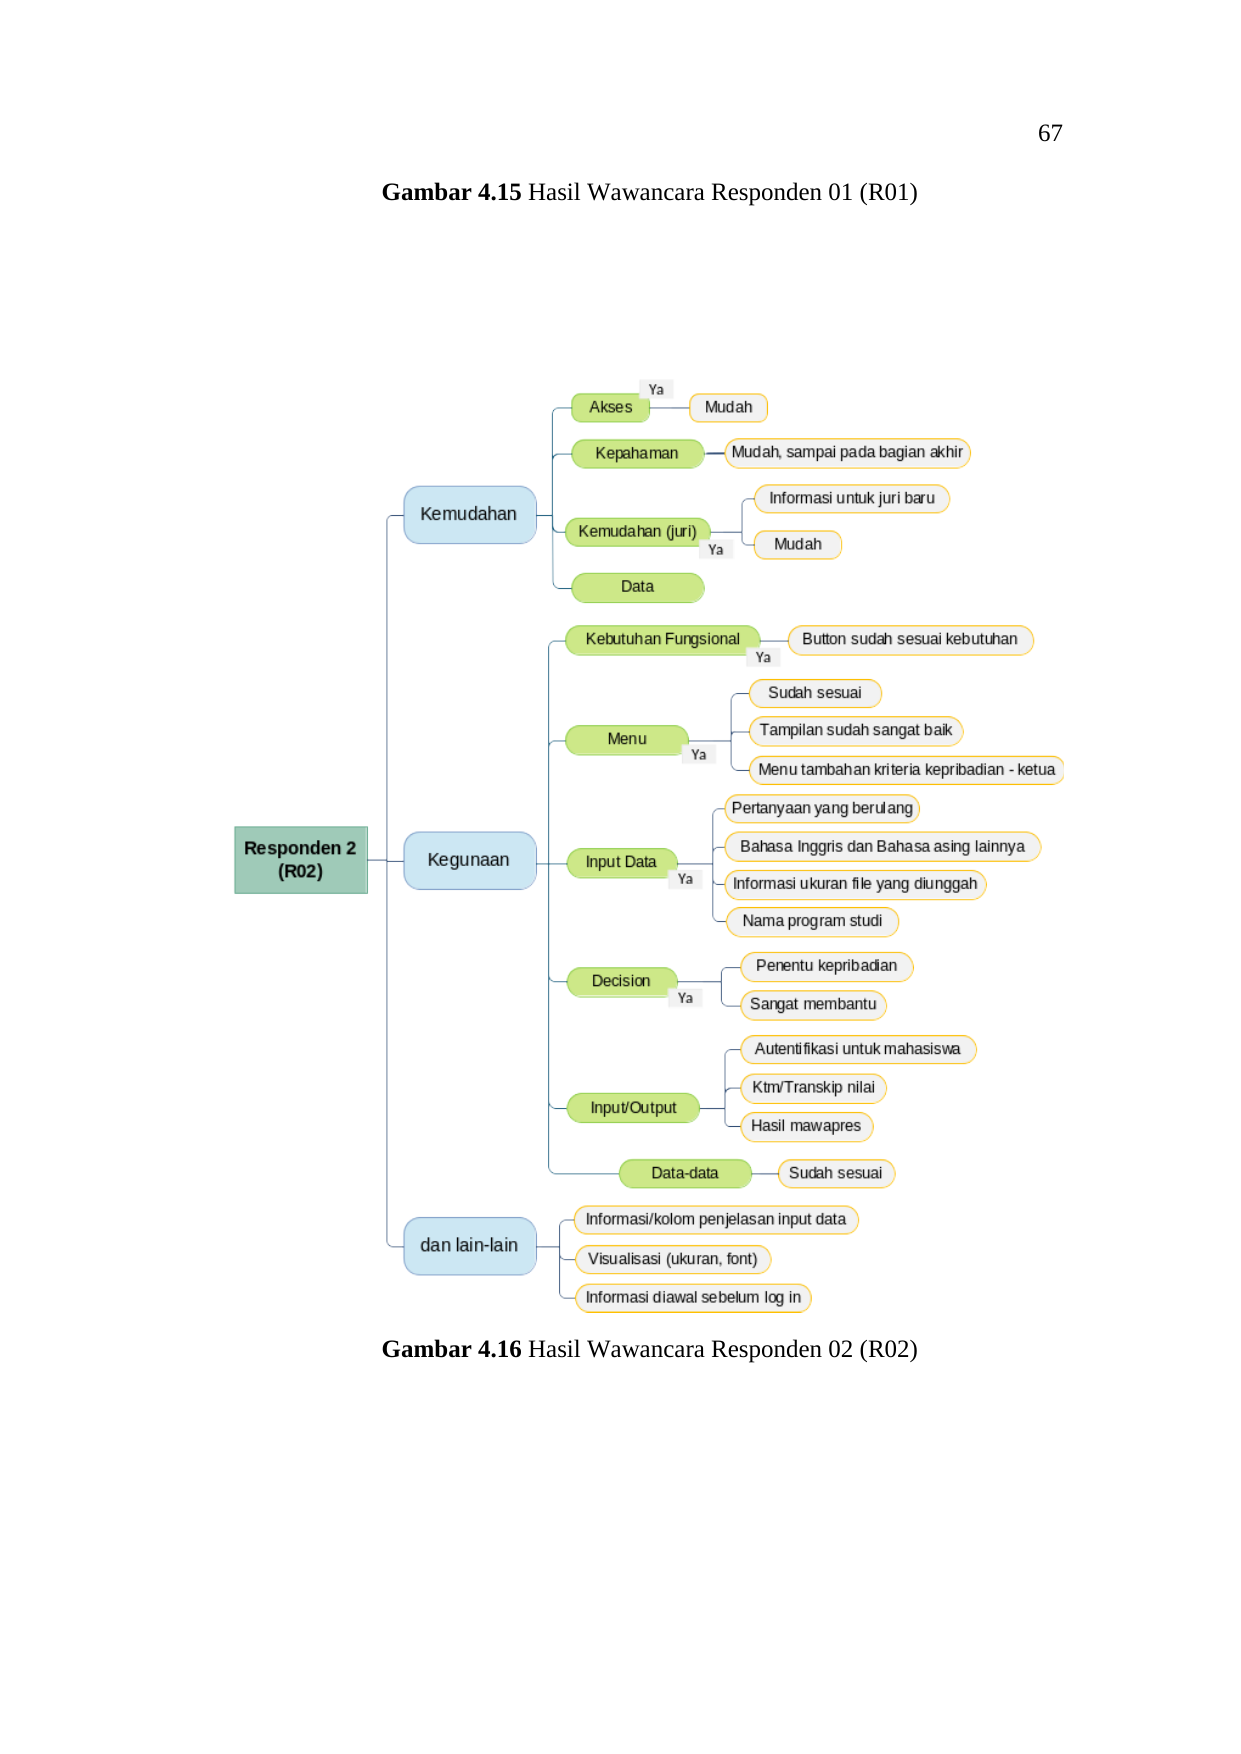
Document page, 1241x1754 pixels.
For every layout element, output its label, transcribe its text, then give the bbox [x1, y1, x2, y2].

text Gambar 4.15 Hasil Wawancara Responden 01 (R01) [236, 177, 1063, 206]
text Gambar 4.16 Hasil Wawancara Responden 02 (R02) [236, 1334, 1063, 1363]
